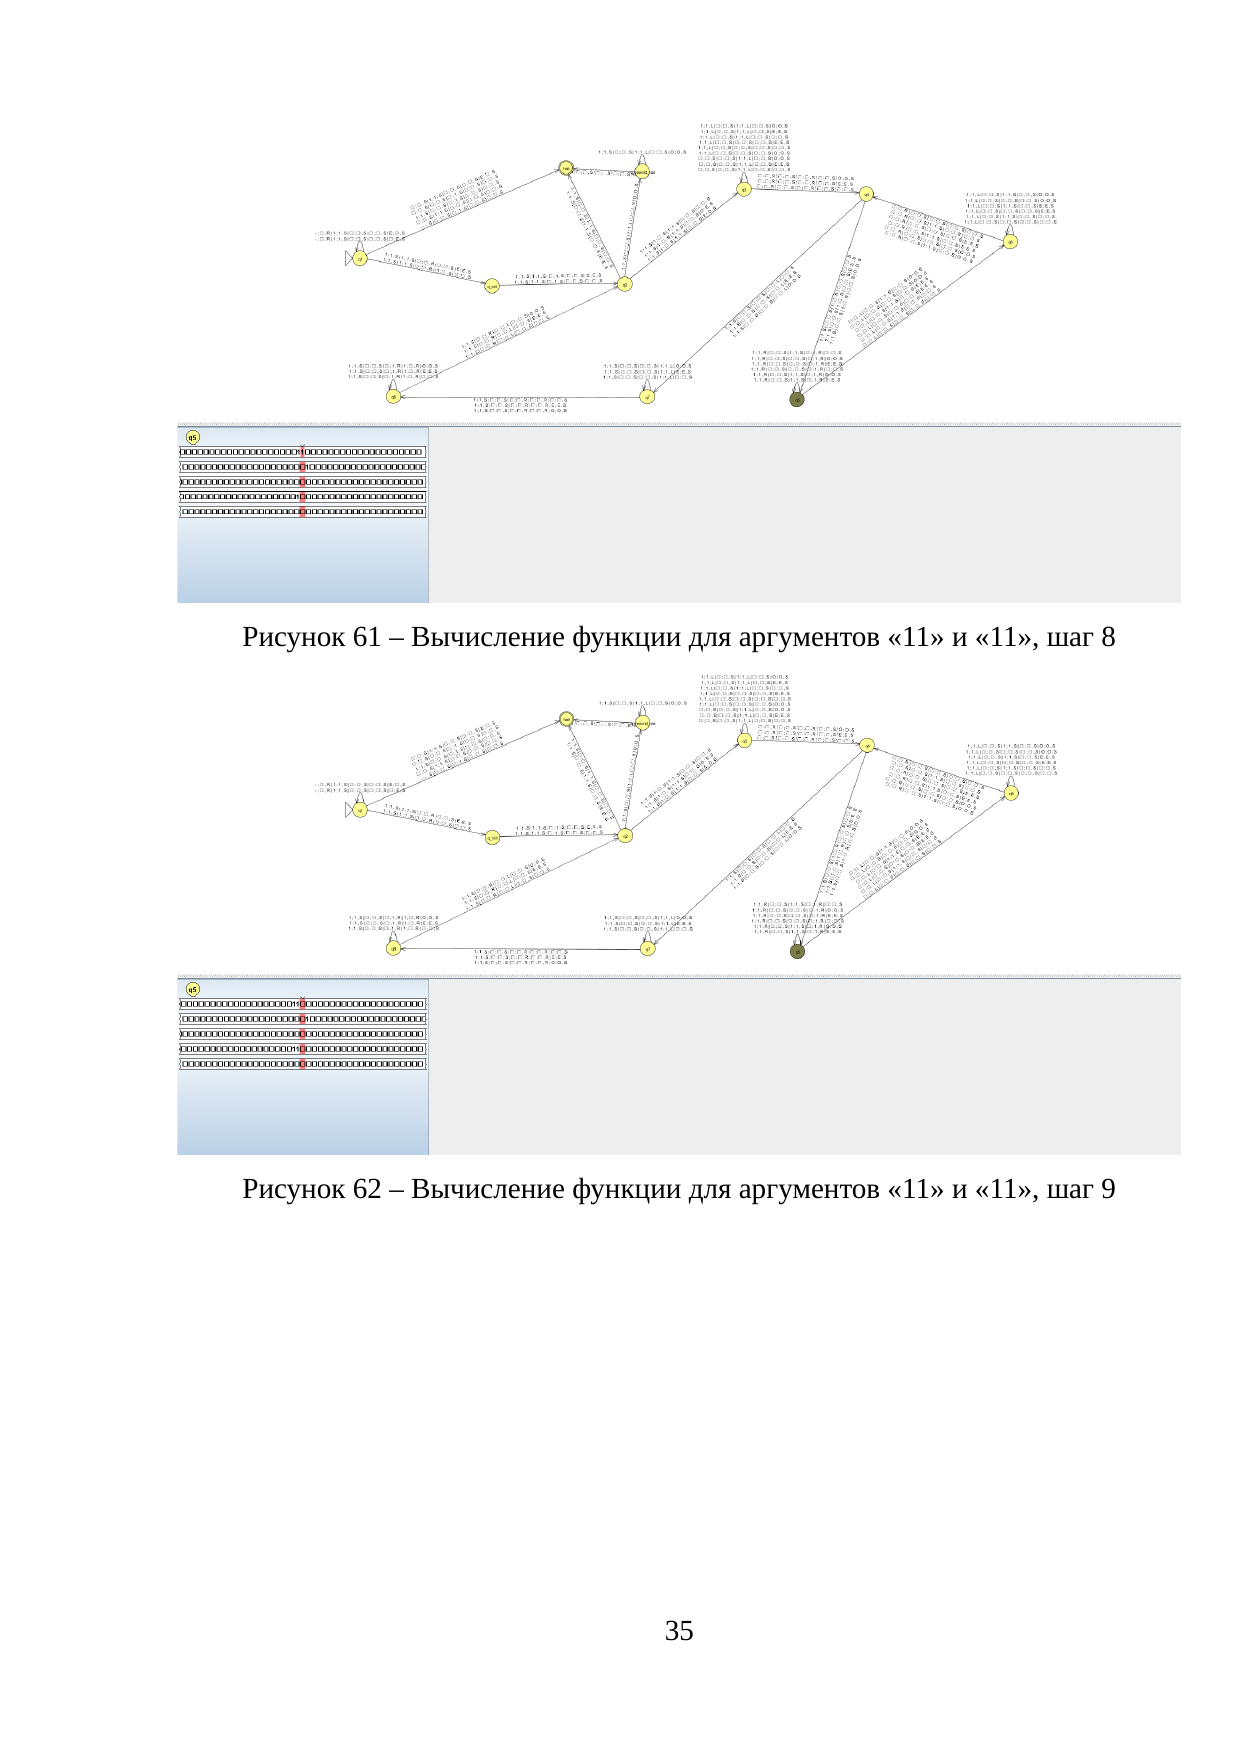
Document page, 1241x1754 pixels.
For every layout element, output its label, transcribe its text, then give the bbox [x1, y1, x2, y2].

picture [177, 118, 1182, 603]
text Рисунок 62 – Вычисление функции для аргументов «11» и «11», шаг 9 [177, 1171, 1181, 1205]
text Рисунок 61 – Вычисление функции для аргументов «11» и «11», шаг 8 [177, 619, 1181, 653]
picture [177, 669, 1182, 1155]
